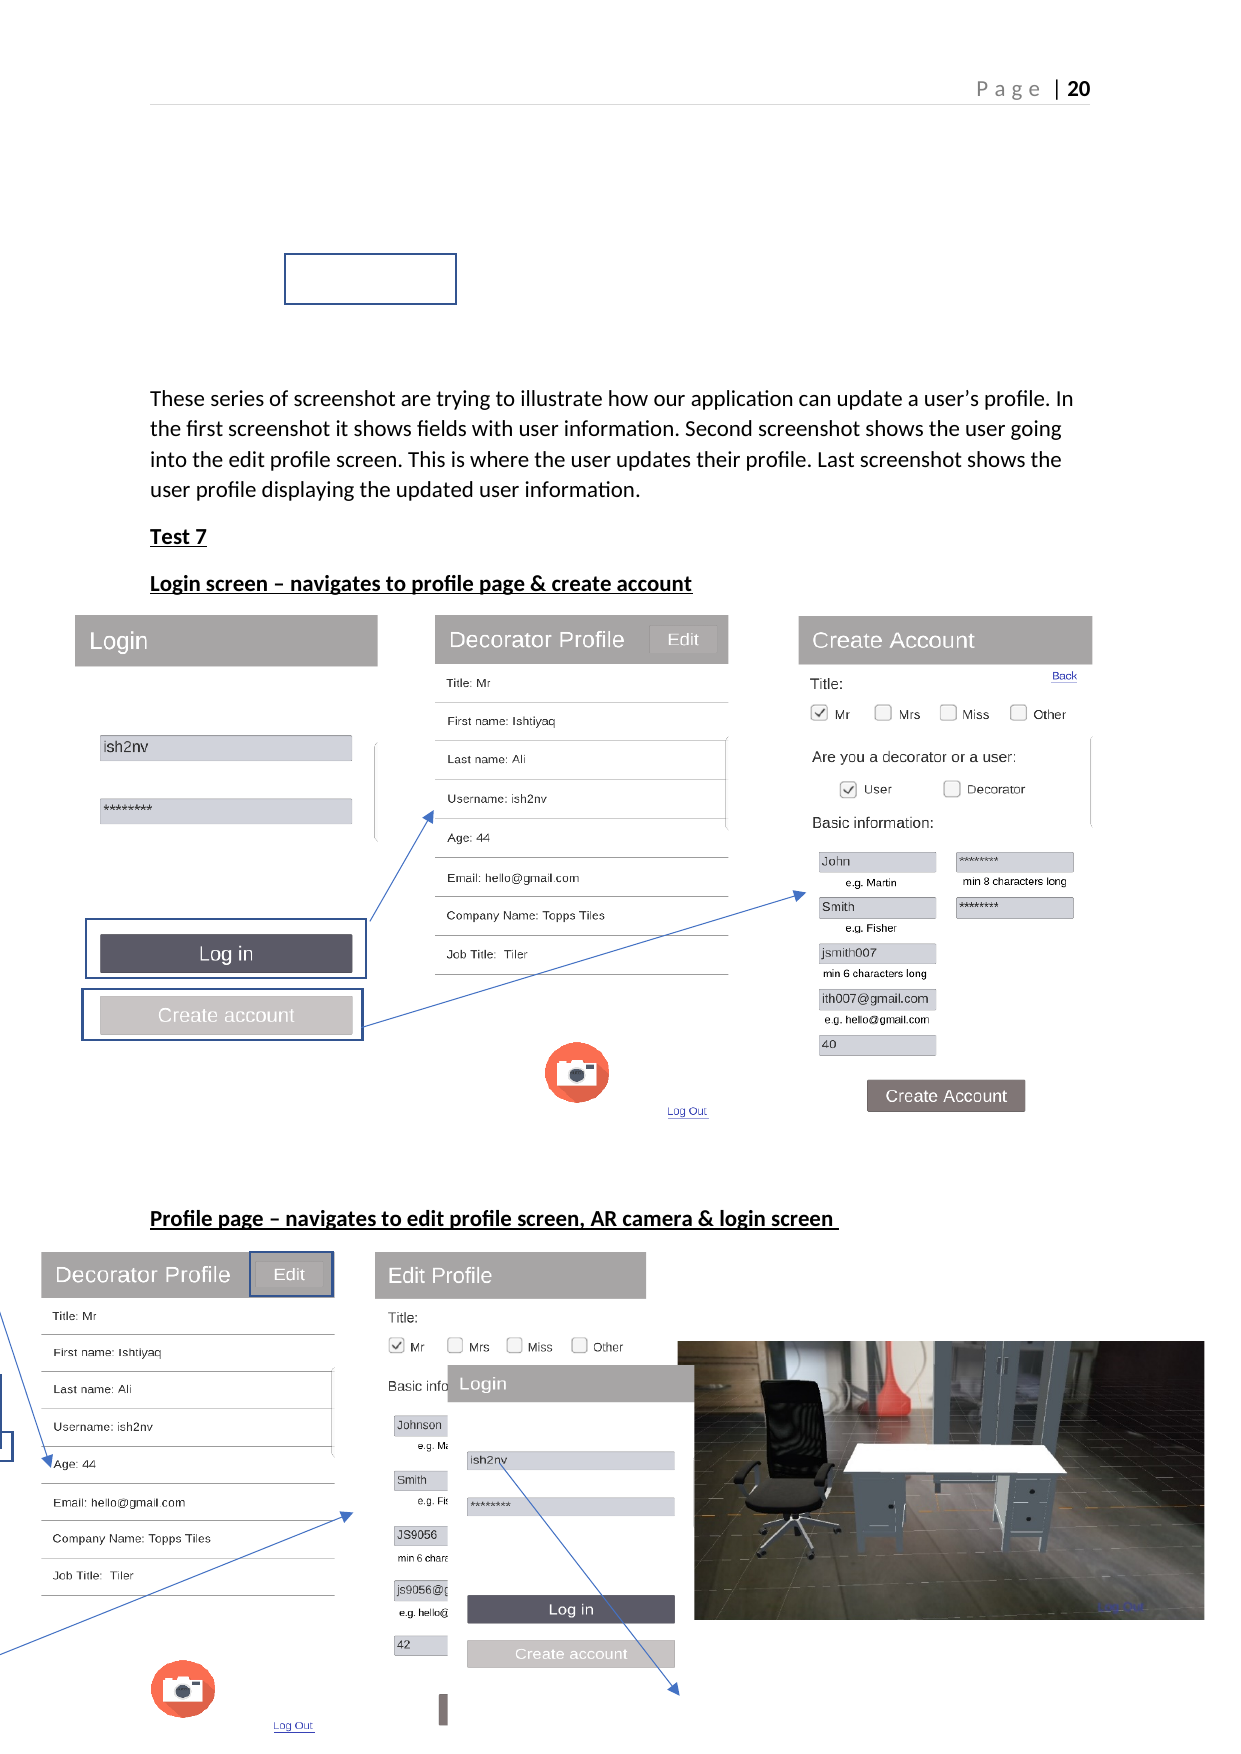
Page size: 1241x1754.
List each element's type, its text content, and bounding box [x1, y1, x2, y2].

picture [84, 990, 361, 1039]
text Login screen – navigates to profile page & create account [150, 569, 1090, 597]
picture [435, 615, 729, 1004]
picture [41, 1521, 335, 1742]
picture [75, 615, 378, 1153]
picture [798, 616, 1093, 1120]
text These series of screenshot are trying to illustrate how our application can update a user’s profile. In the first screenshot it shows fields with user information. Second screenshot shows the user going into the edit profile screen. This is where the user updates their profile. Last screenshot shows the user profile displaying the updated user information. [150, 384, 1090, 503]
picture [375, 1252, 1205, 1753]
text Profile page – navigates to edit profile screen, AR camera & login screen [150, 1204, 1090, 1232]
picture [41, 1443, 46, 1457]
picture [41, 1252, 335, 1637]
picture [435, 917, 729, 1128]
picture [251, 1253, 331, 1295]
text Test 7 [150, 522, 1090, 550]
